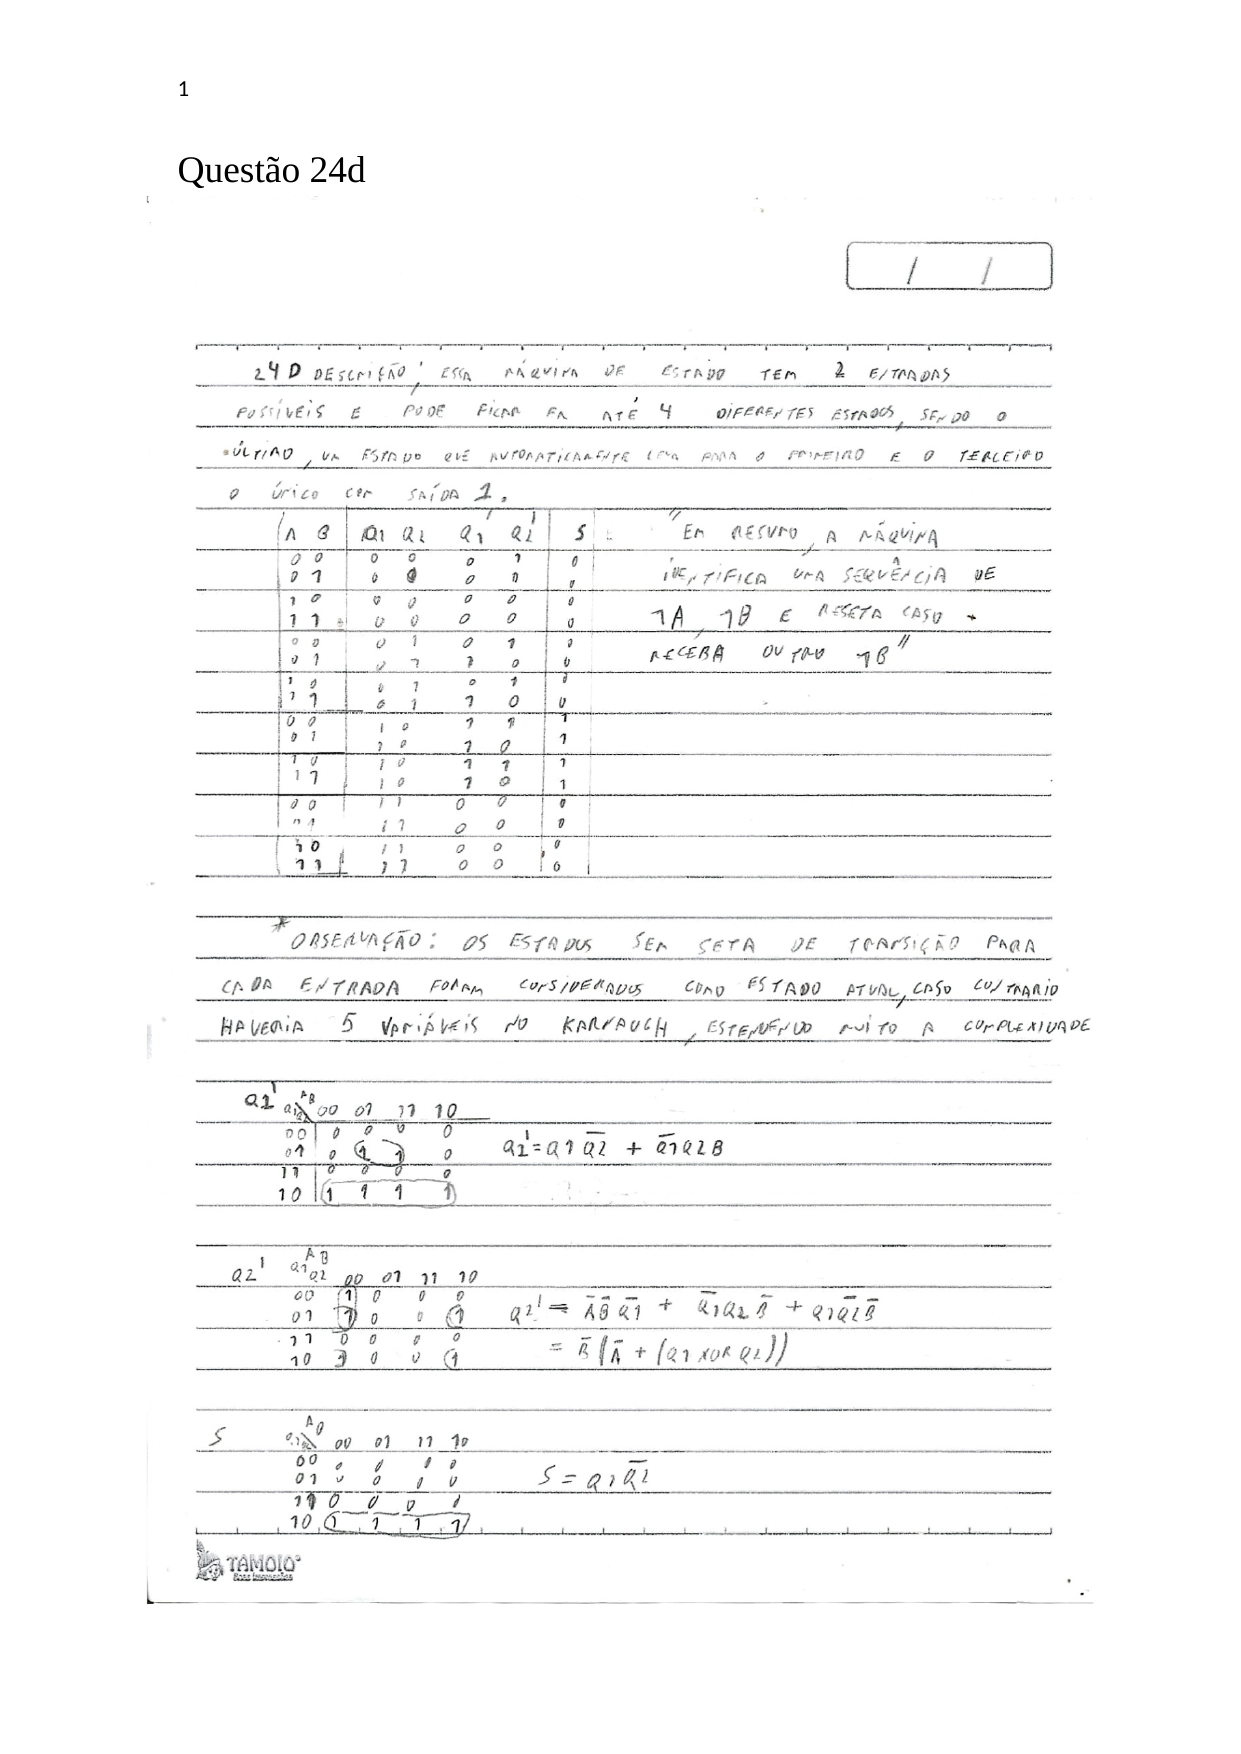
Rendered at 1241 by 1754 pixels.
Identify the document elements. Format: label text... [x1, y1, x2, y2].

picture [146, 196, 1094, 1604]
text Questão 24d [177, 148, 1063, 191]
